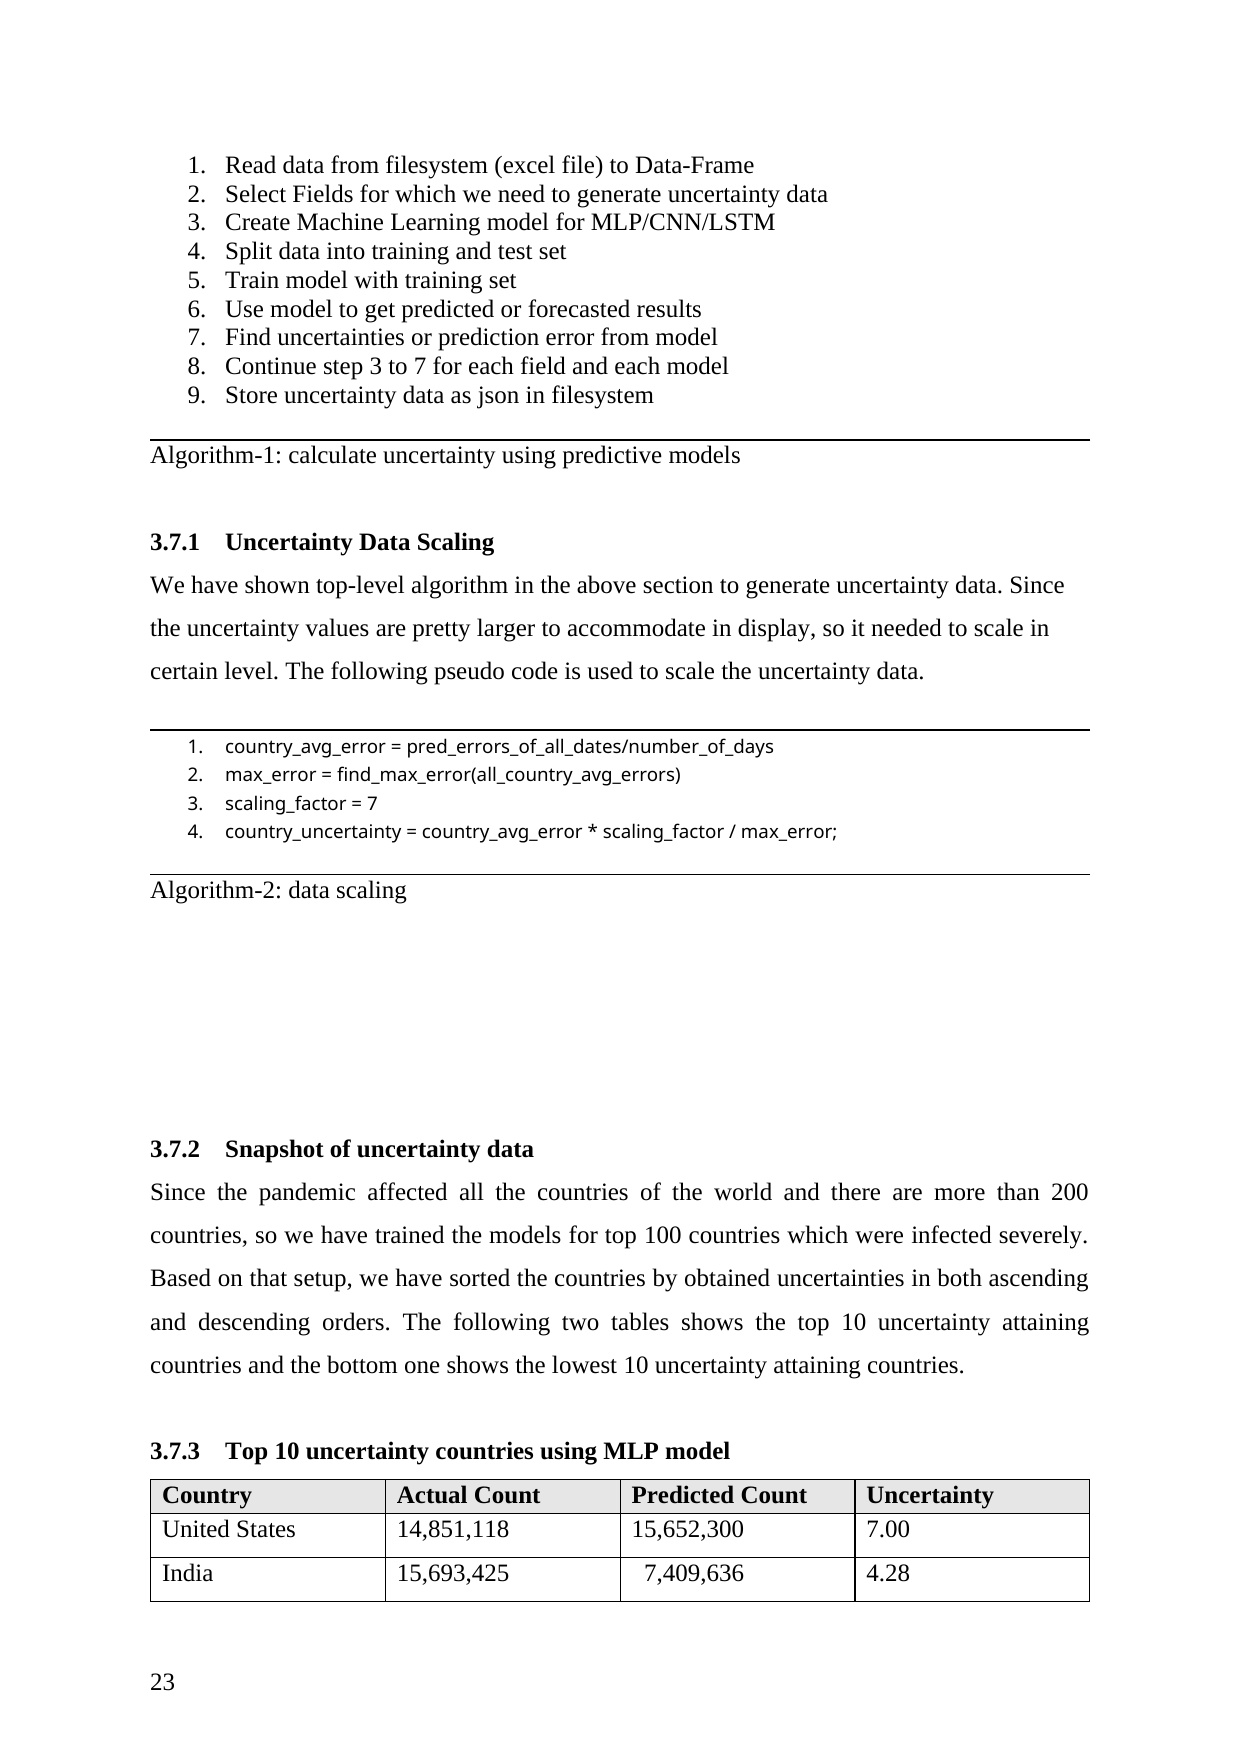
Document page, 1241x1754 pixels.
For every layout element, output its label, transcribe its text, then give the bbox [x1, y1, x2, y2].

table_header Actual Count [386, 1480, 620, 1513]
list scaling_factor = 7 [187, 787, 1090, 815]
list Continue step 3 to 7 for each field and each model [187, 351, 1090, 380]
table_header Country [151, 1480, 385, 1513]
list Store uncertainty data as json in filesystem [187, 380, 1090, 409]
text Since the pandemic affected all the countries of the world and there are more than 200 countries, so we have trained the models for top 100 countries which were infected severely. Based on that setup, we have sorted the countries by obtained uncertainties in both ascending and descending orders. The following two tables shows the top 10 uncertainty attaining countries and the bottom one shows the lowest 10 uncertainty attaining countries. [150, 1177, 1090, 1378]
list max_error = find_max_error(all_country_avg_errors) [187, 759, 1090, 787]
text Algorithm-1: calculate uncertainty using predictive models [150, 441, 1090, 469]
table_cell 7.00 [856, 1514, 1089, 1557]
table_cell India [151, 1558, 385, 1601]
text Algorithm-2: data scaling [150, 875, 1090, 904]
list Split data into training and test set [187, 236, 1090, 265]
list Use model to get predicted or forecasted results [187, 294, 1090, 322]
table_cell 15,693,425 [386, 1558, 620, 1601]
table_cell 14,851,118 [386, 1514, 620, 1557]
list country_uncertainty = country_avg_error * scaling_factor / max_error; [187, 815, 1090, 843]
text We have shown top-level algorithm in the above section to generate uncertainty data. Since the uncertainty values are pretty larger to accommodate in display, so it needed to scale in certain level. The following pseudo code is used to scale the uncertainty data. [150, 570, 1090, 685]
list Train model with training set [187, 265, 1090, 294]
table_cell 7,409,636 [621, 1558, 854, 1601]
list Find uncertainties or prediction error from model [187, 322, 1090, 351]
list Create Machine Learning model for MLP/CNN/LSTM [187, 207, 1090, 236]
list Read data from filesystem (excel file) to Data-Frame [187, 150, 1090, 179]
table_cell 4.28 [856, 1558, 1089, 1601]
table_header Uncertainty [856, 1480, 1089, 1513]
text 3.7.2 Snapshot of uncertainty data [150, 1134, 1090, 1163]
text 3.7.1 Uncertainty Data Scaling [150, 527, 1090, 556]
table_cell United States [151, 1514, 385, 1557]
table_header Predicted Count [621, 1480, 854, 1513]
list Select Fields for which we need to generate uncertainty data [187, 179, 1090, 207]
list country_avg_error = pred_errors_of_all_dates/number_of_days [187, 731, 1090, 759]
text 3.7.3 Top 10 uncertainty countries using MLP model [150, 1436, 1090, 1465]
table_cell 15,652,300 [621, 1514, 854, 1557]
